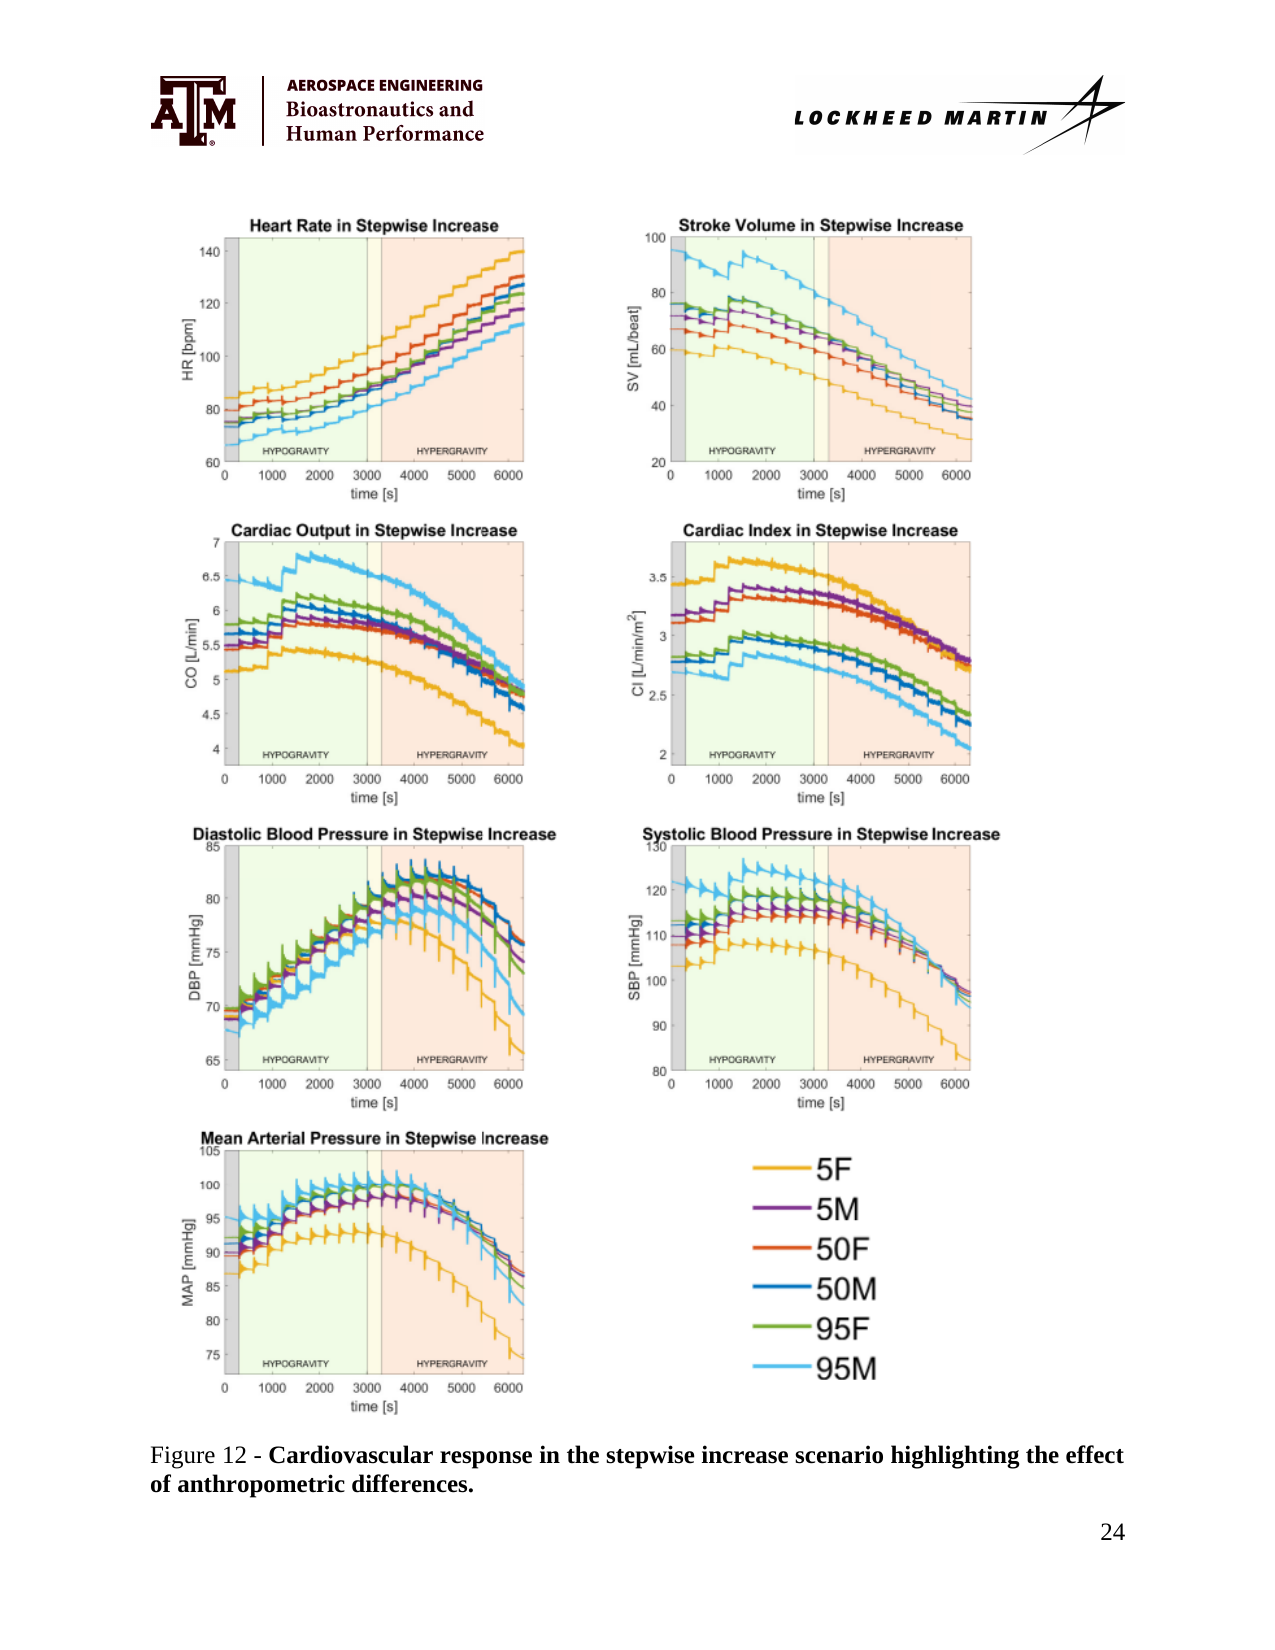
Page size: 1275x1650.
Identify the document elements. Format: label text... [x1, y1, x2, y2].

picture [794, 75, 1125, 155]
picture [150, 196, 1016, 1428]
text Figure 12 - Cardiovascular response in the stepwise increase scenario highlighting the effect of anthropometric differences. [150, 1441, 1125, 1498]
picture [151, 76, 485, 147]
